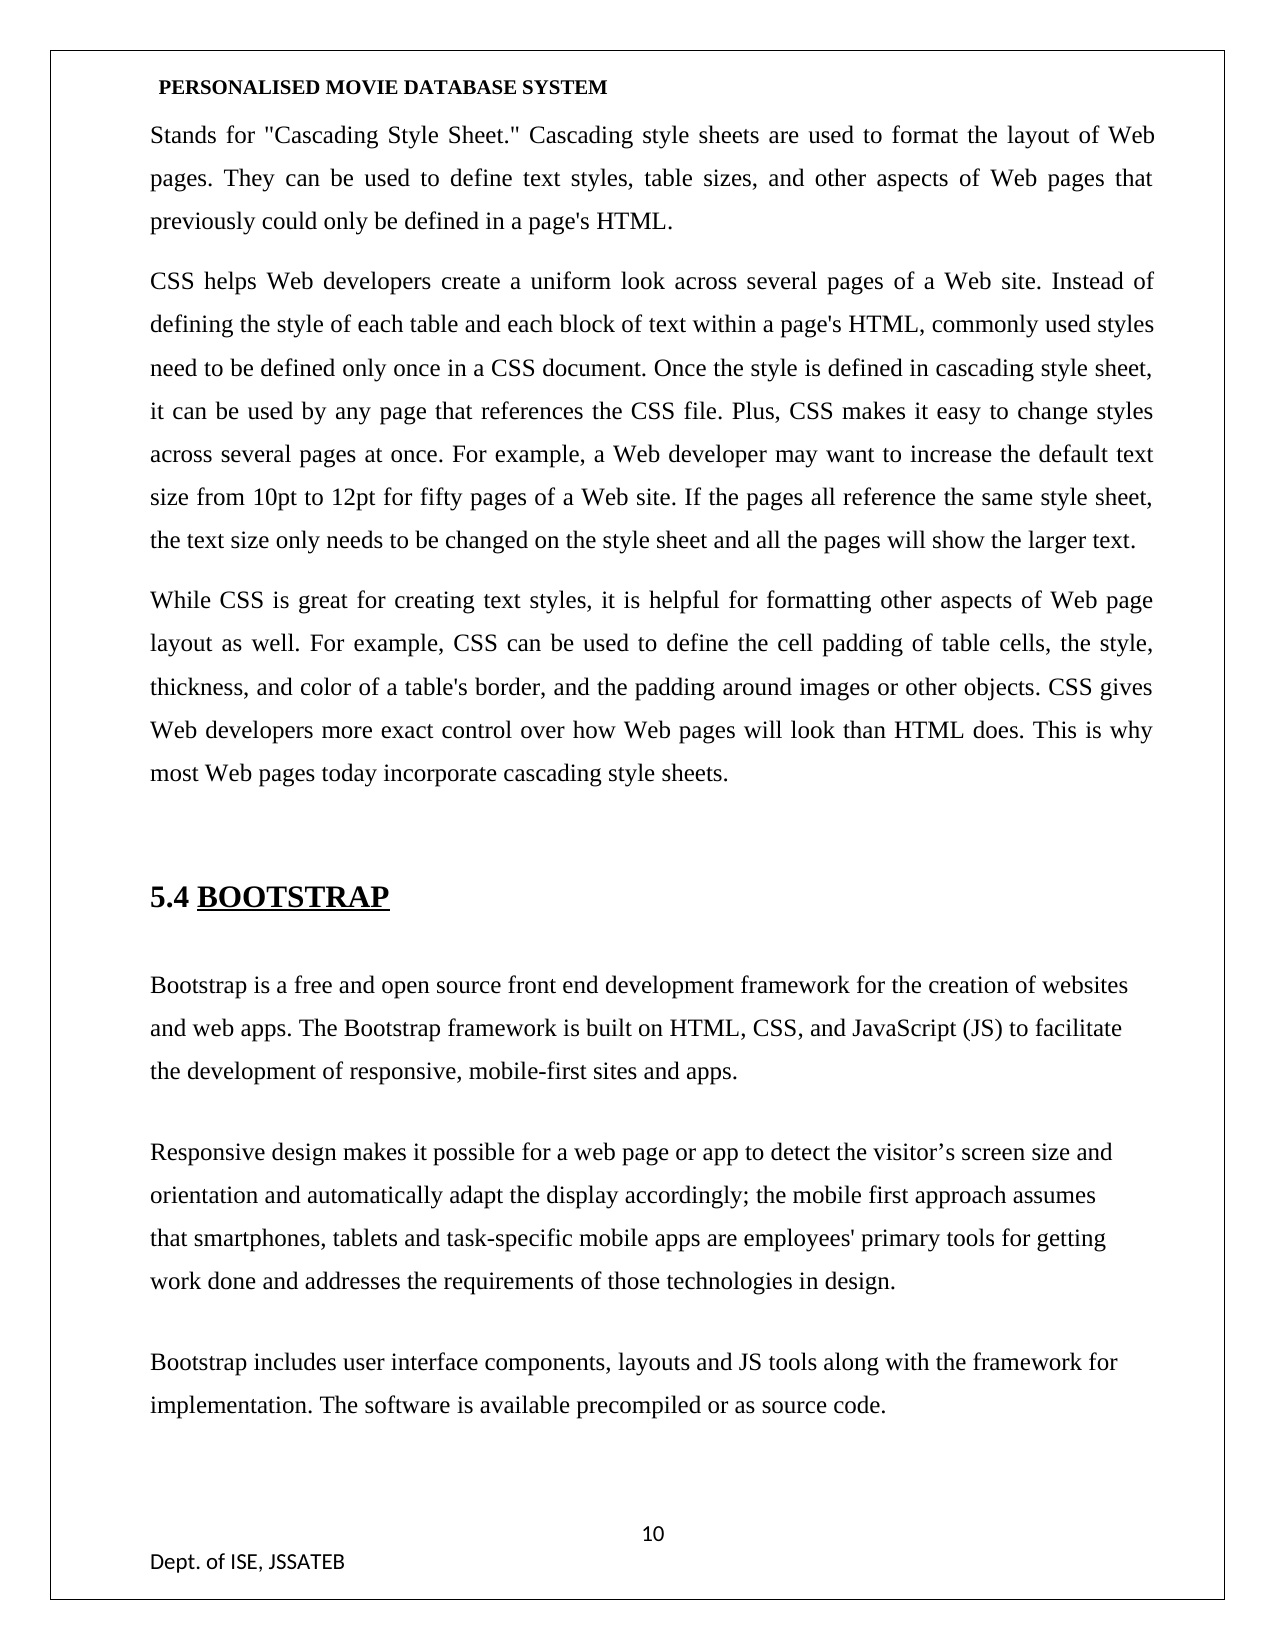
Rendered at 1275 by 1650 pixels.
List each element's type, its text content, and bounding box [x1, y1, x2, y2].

text Bootstrap includes user interface components, layouts and JS tools along with the framework for implementation. The software is available precompiled or as source code. [150, 1347, 1155, 1418]
text Stands for "Cascading Style Sheet." Cascading style sheets are used to format the layout of Web pages. They can be used to define text styles, table sizes, and other aspects of Web pages that previously could only be defined in a page's HTML. [150, 120, 1155, 235]
text While CSS is great for creating text styles, it is helpful for formatting other aspects of Web page layout as well. For example, CSS can be used to define the cell padding of table cells, the style, thickness, and color of a table's border, and the padding around images or other objects. CSS gives Web developers more exact control over how Web pages will look than HTML does. This is why most Web pages today incorporate cascading style sheets. [150, 585, 1155, 787]
text Responsive design makes it possible for a web page or app to detect the visitor’s screen size and orientation and automatically adapt the display accordingly; the mobile first approach assumes that smartphones, tablets and task-specific mobile apps are employees' primary tools for getting work done and addresses the requirements of those technologies in design. [150, 1137, 1155, 1295]
text Bootstrap is a free and open source front end development framework for the creation of websites and web apps. The Bootstrap framework is built on HTML, CSS, and JavaScript (JS) to facilitate the development of responsive, mobile-first sites and apps. [150, 970, 1155, 1085]
text 5.4 BOOTSTRAP [150, 878, 1155, 914]
text CSS helps Web developers create a uniform look across several pages of a Web site. Instead of defining the style of each table and each block of text within a page's HTML, commonly used styles need to be defined only once in a CSS document. Once the style is defined in cascading style sheet, it can be used by any page that references the CSS file. Plus, CSS makes it easy to change styles across several pages at once. For example, a Web developer may want to increase the default text size from 10pt to 12pt for fifty pages of a Web site. If the pages all reference the same style sheet, the text size only needs to be changed on the style sheet and all the pages will show the larger text. [150, 266, 1155, 554]
